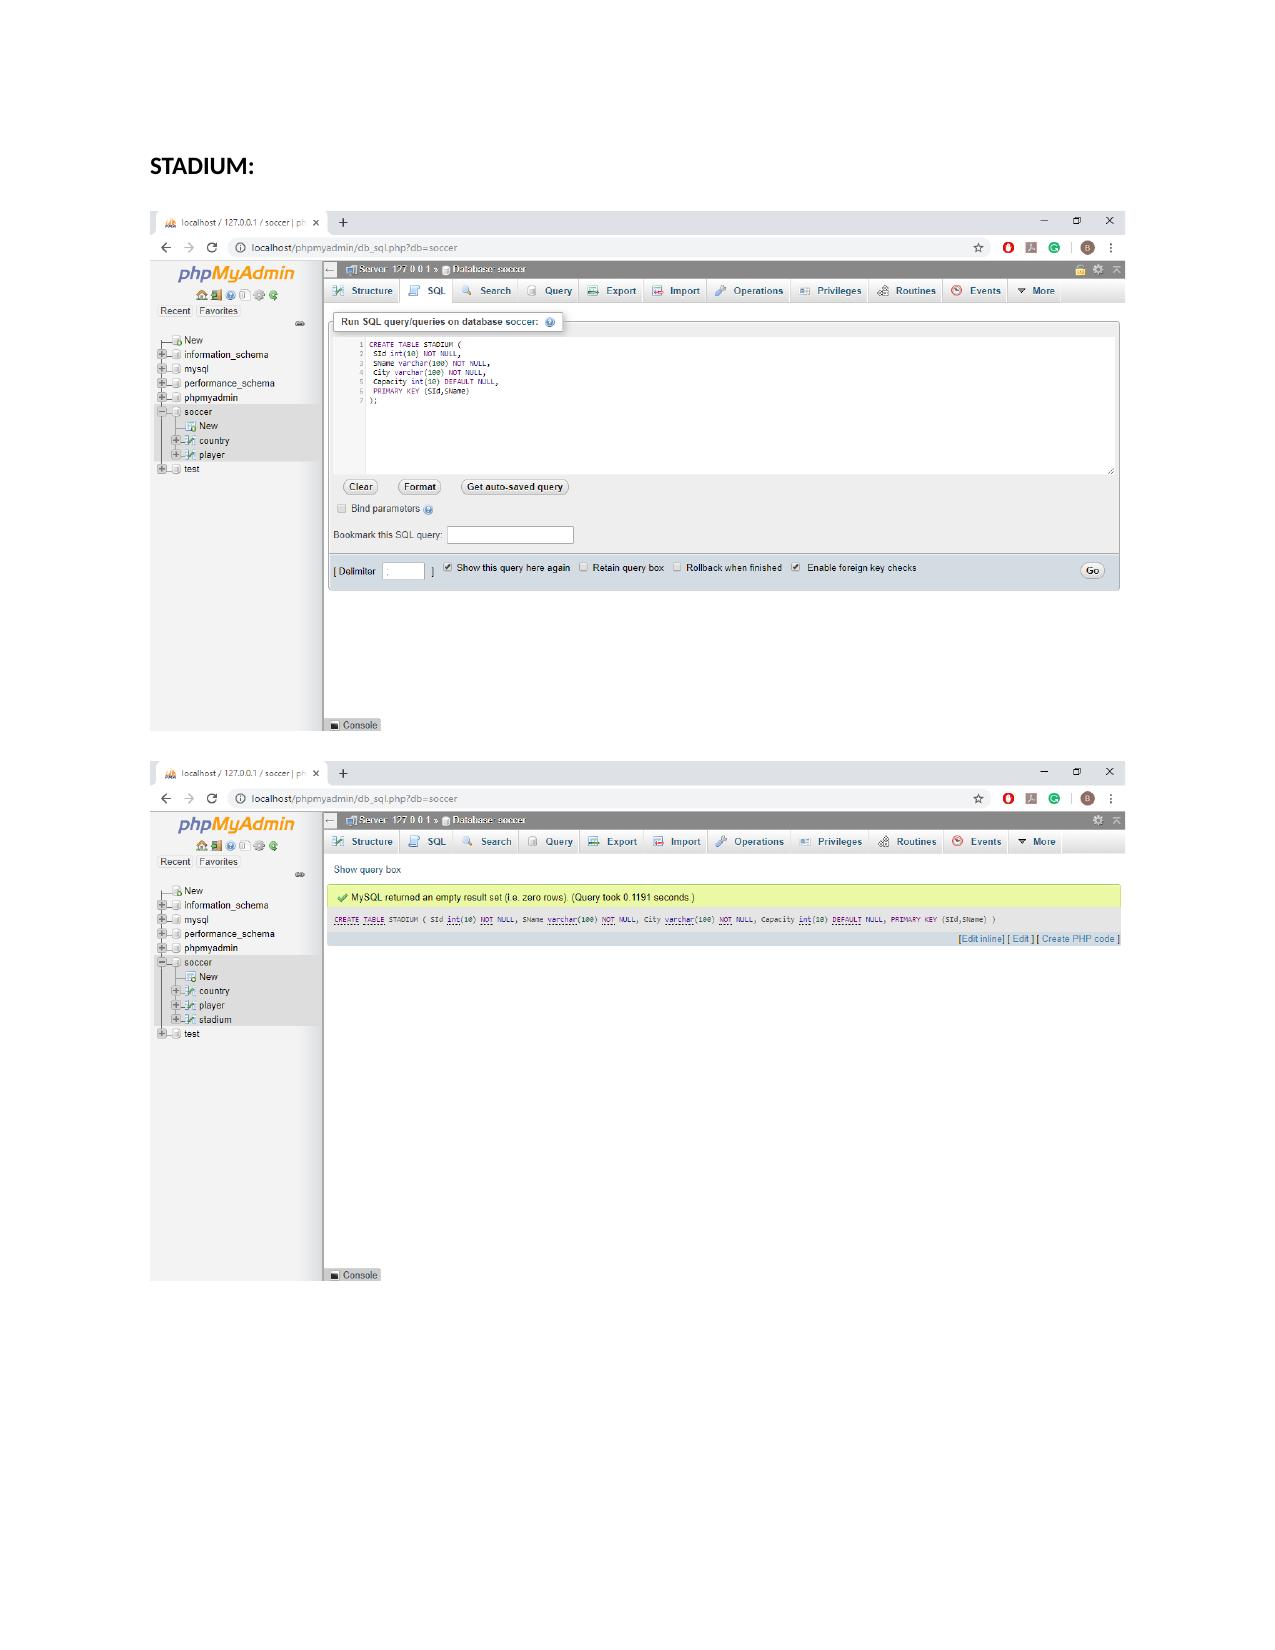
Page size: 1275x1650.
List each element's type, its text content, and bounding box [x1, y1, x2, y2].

text STADIUM: [150, 150, 1125, 181]
picture [150, 761, 1125, 1281]
picture [150, 211, 1125, 731]
